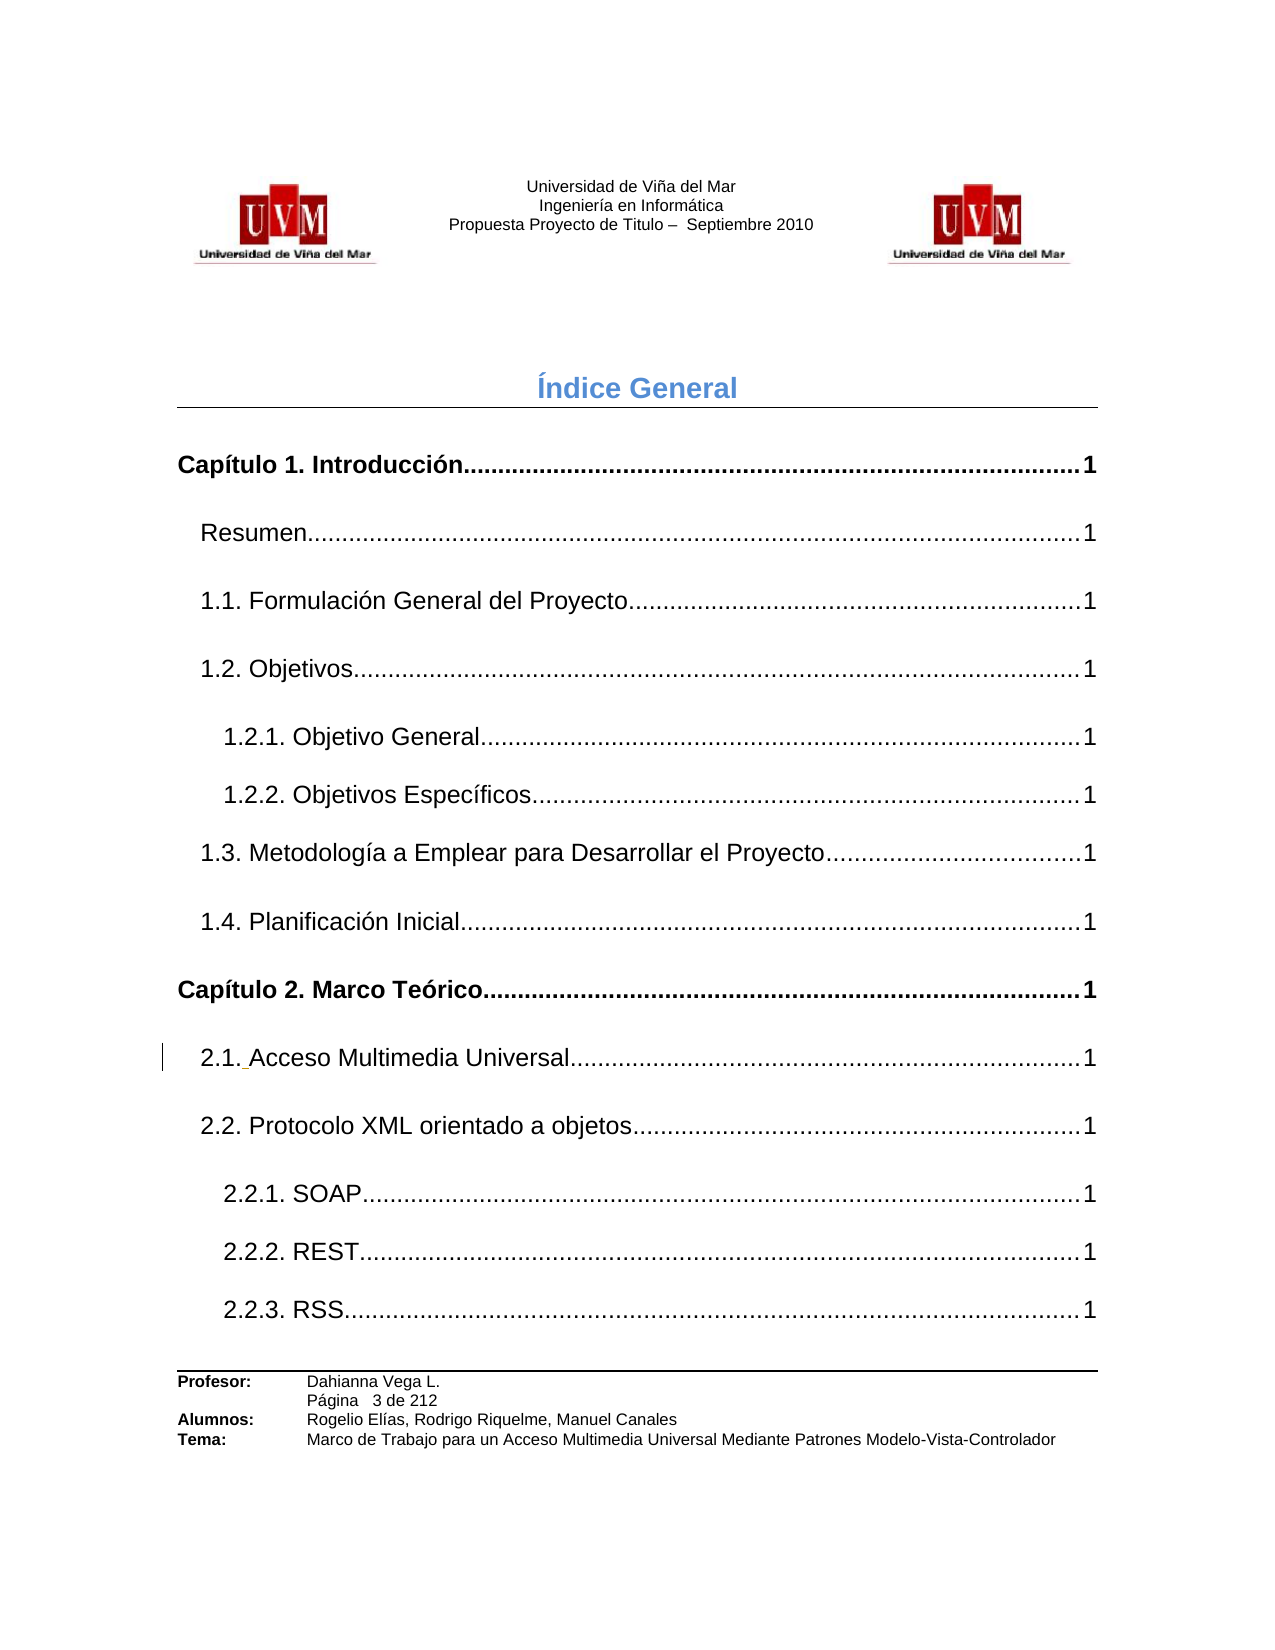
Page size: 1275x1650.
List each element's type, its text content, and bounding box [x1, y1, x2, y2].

text 1.1. Formulación General del Proyecto 1 [200, 586, 1098, 615]
text 2.2.2. REST 1 [223, 1237, 1098, 1266]
text 1.2.2. Objetivos Específicos 1 [223, 780, 1098, 809]
text 2.2.3. RSS 1 [223, 1295, 1098, 1324]
text Capítulo 1. Introducción 1 [177, 450, 1098, 478]
text Capítulo 2. Marco Teórico 1 [177, 974, 1098, 1003]
text 1.3. Metodología a Emplear para Desarrollar el Proyecto 1 [200, 838, 1098, 867]
text 1.2.1. Objetivo General 1 [223, 722, 1098, 751]
text 1.2. Objetivos 1 [200, 654, 1098, 683]
text 2.2.1. SOAP 1 [223, 1179, 1098, 1208]
text 1.4. Planificación Inicial 1 [200, 906, 1098, 935]
title Índice General [177, 371, 1098, 407]
picture [871, 176, 1084, 267]
picture [177, 176, 390, 267]
text 2.1.Acceso Multimedia Universal 1 [200, 1043, 1098, 1071]
text 2.2. Protocolo XML orientado a objetos 1 [200, 1111, 1098, 1139]
text Resumen 1 [200, 518, 1098, 547]
